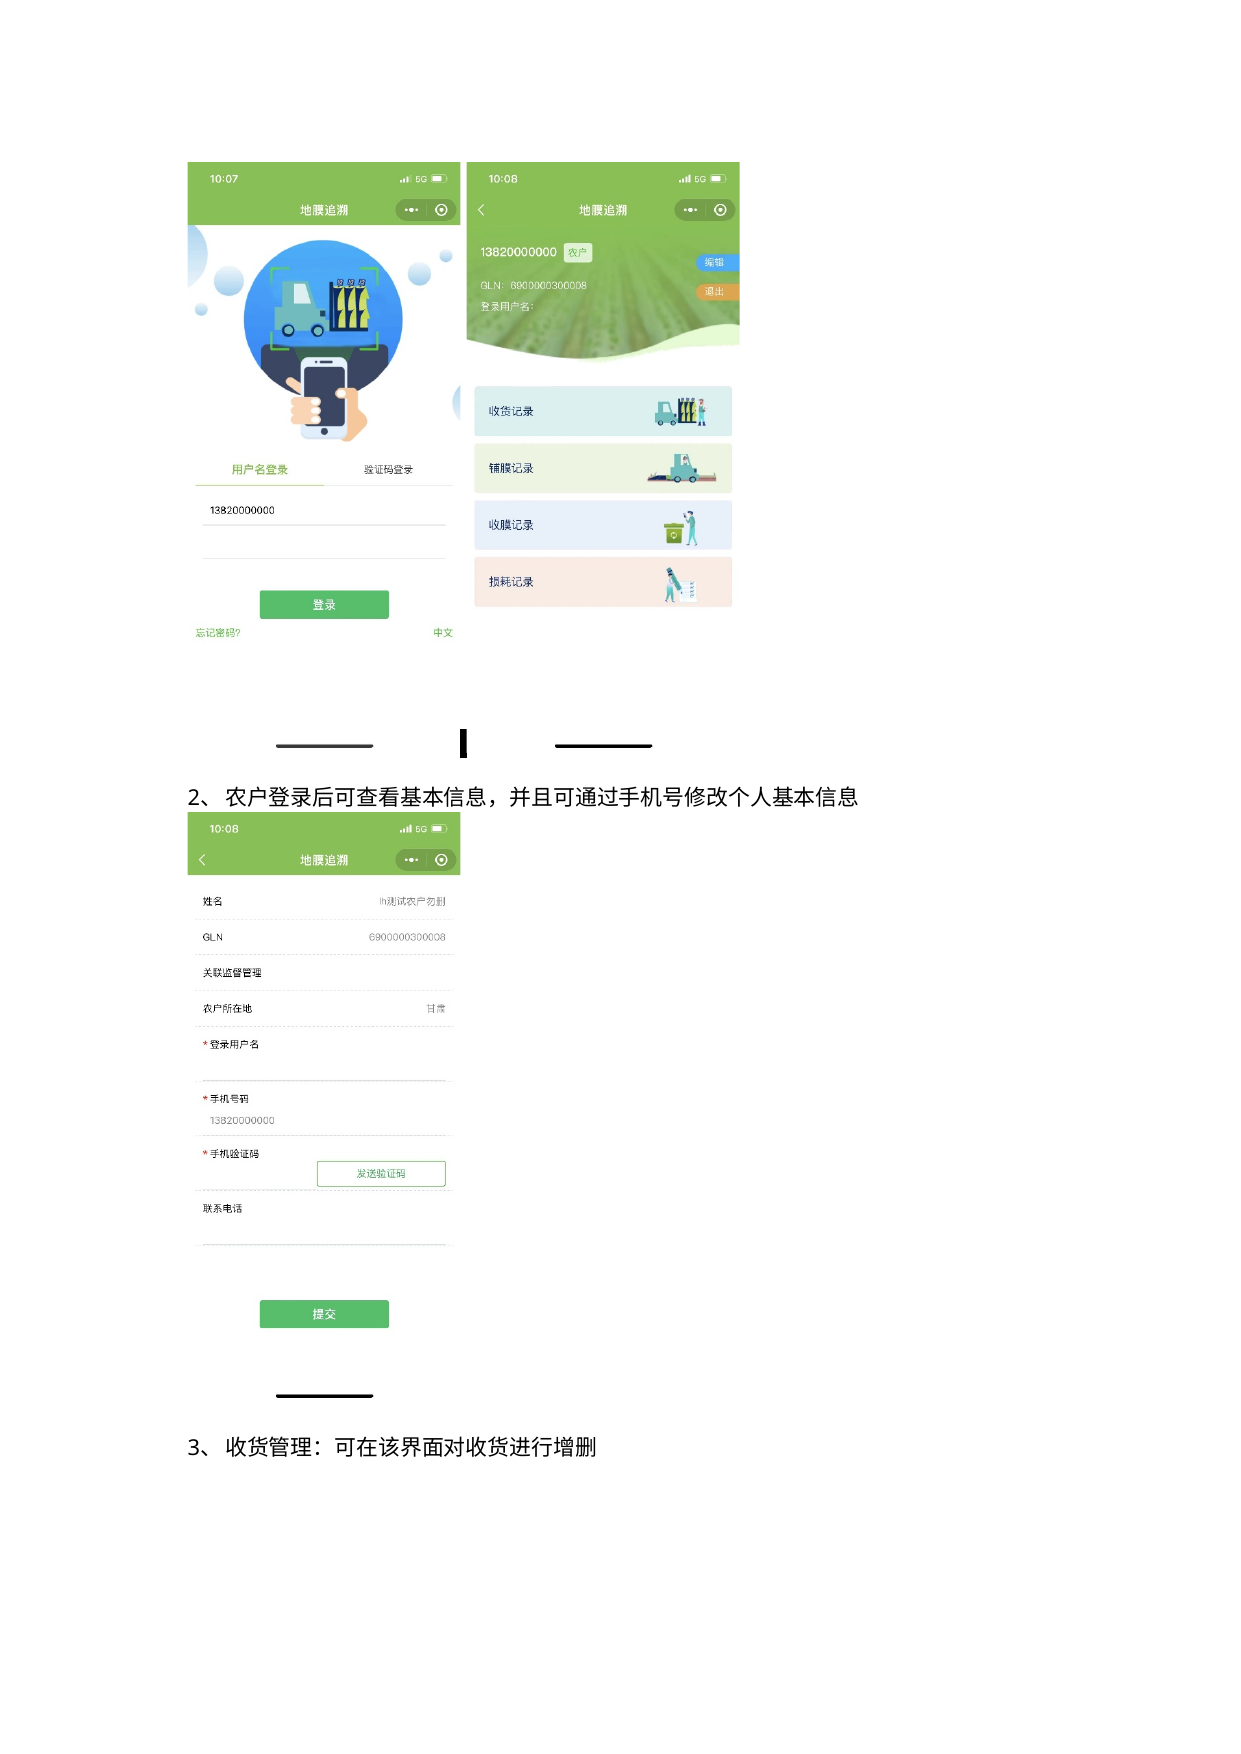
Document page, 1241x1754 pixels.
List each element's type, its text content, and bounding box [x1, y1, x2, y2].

list 收货管理：可在该界面对收货进行增删 [187, 1429, 1053, 1462]
picture [187, 812, 461, 1403]
picture [466, 162, 740, 753]
list 农户登录后可查看基本信息，并且可通过手机号修改个人基本信息 [187, 779, 1053, 812]
picture [187, 162, 461, 753]
